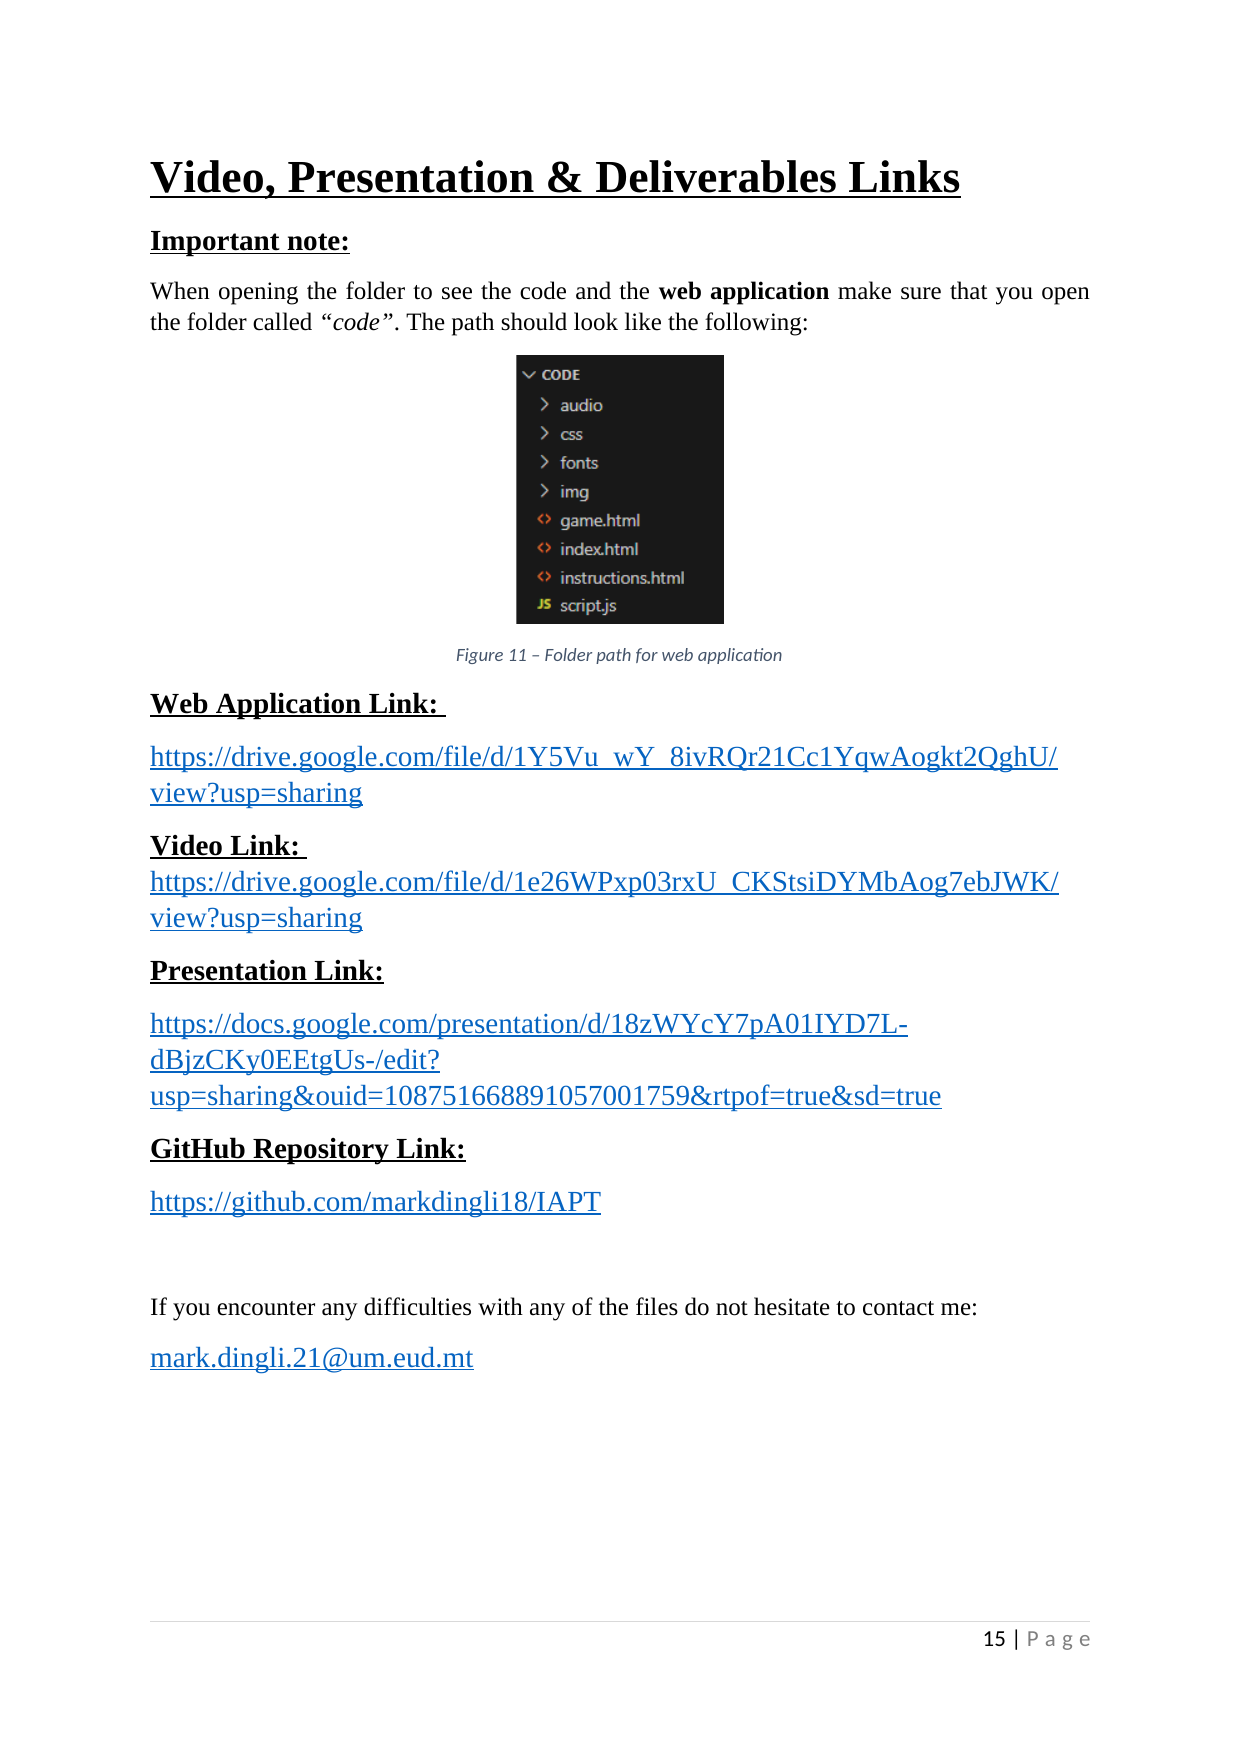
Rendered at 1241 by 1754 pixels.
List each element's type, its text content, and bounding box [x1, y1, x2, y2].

text If you encounter any difficulties with any of the files do not hesitate to contact me: [150, 1292, 1090, 1321]
text https://github.com/markdingli18/IAPT [150, 1184, 1090, 1218]
text mark.dingli.21@um.eud.mt [150, 1340, 1090, 1373]
text Figure 11 – Folder path for web application [150, 643, 1090, 666]
text Web Application Link: [150, 686, 1090, 720]
picture [516, 355, 724, 624]
text Video Link: https://drive.google.com/file/d/1e26WPxp03rxU_CKStsiDYMbAog7ebJWK/view?usp=sharing [150, 828, 1090, 934]
text Video, Presentation & Deliverables Links [150, 150, 1090, 203]
text When opening the folder to see the code and the web application make sure that you open the folder called “code”. The path should look like the following: [150, 276, 1090, 336]
text Presentation Link: [150, 953, 1090, 987]
text https://docs.google.com/presentation/d/18zWYcY7pA01IYD7L-dBjzCKy0EEtgUs-/edit?usp=sharing&ouid=108751668891057001759&rtpof=true&sd=true [150, 1006, 1090, 1112]
text GitHub Repository Link: [150, 1131, 1090, 1165]
text https://drive.google.com/file/d/1Y5Vu_wY_8ivRQr21Cc1YqwAogkt2QghU/view?usp=sharing [150, 739, 1090, 809]
text Important note: [150, 223, 1090, 257]
